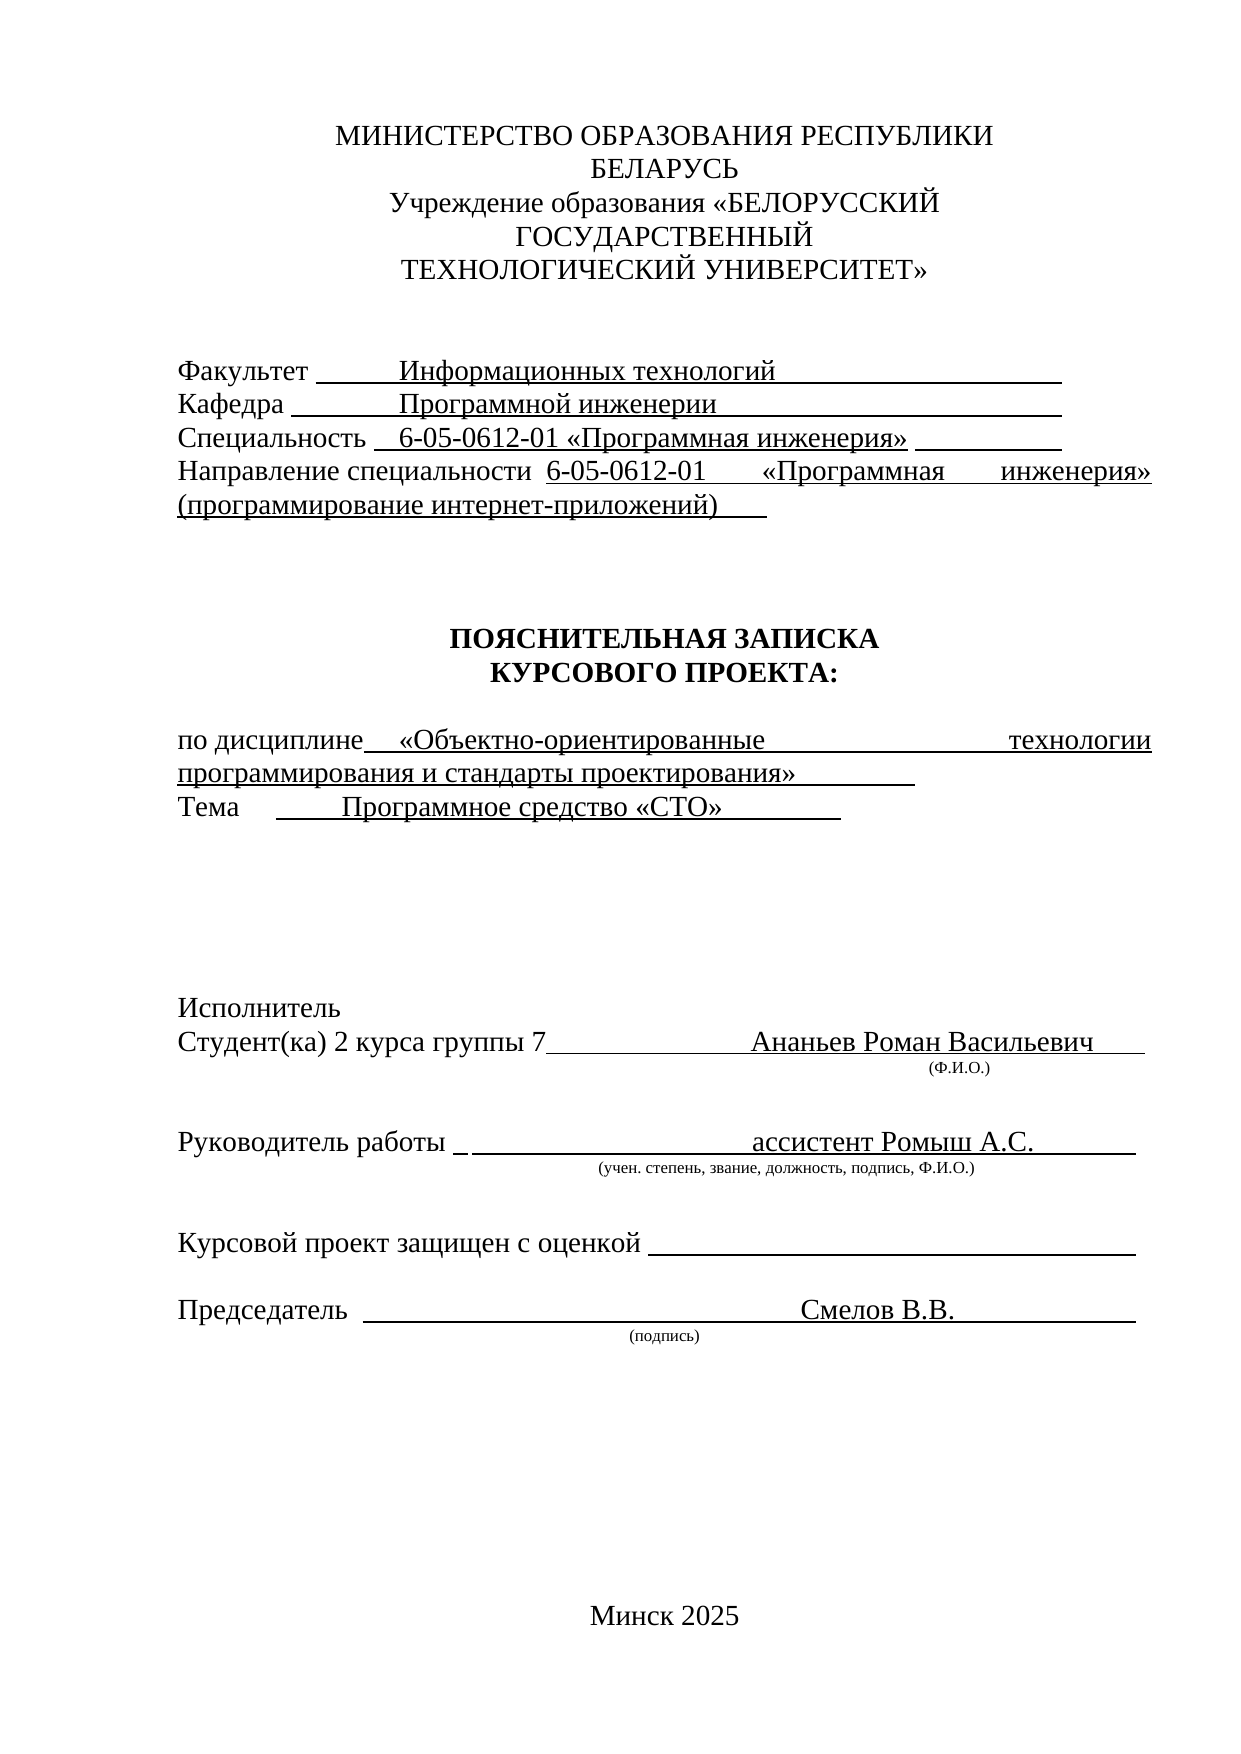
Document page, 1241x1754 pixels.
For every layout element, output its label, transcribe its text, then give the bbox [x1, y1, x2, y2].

text Кафедра Программной инженерии [177, 386, 1152, 420]
text Исполнитель [177, 990, 1152, 1024]
text Факультет Информационных технологий [177, 353, 1152, 386]
text Руководитель работы ассистент Ромыш А.С. [177, 1124, 1152, 1158]
text Направление специальности 6-05-0612-01 «Программная инженерия» (программирование интернет-приложений) [177, 453, 1152, 521]
text (Ф.И.О.) [693, 1057, 1152, 1091]
text по дисциплине «Объектно-ориентированные технологии программирования и стандарты проектирования» [177, 722, 1152, 789]
text Тема Программное средство «СТО» [177, 789, 1152, 822]
text КУРСОВОГО ПРОЕКТА: [177, 655, 1152, 688]
text ТЕХНОЛОГИЧЕСКИЙ УНИВЕРСИТЕТ» [177, 252, 1152, 286]
text Учреждение образования «БЕЛОРУССКИЙ [177, 185, 1152, 219]
text (учен. степень, звание, должность, подпись, Ф.И.О.) [177, 1158, 1152, 1191]
text ПОЯСНИТЕЛЬНАЯ ЗАПИСКА [177, 621, 1152, 655]
text Курсовой проект защищен с оценкой [177, 1225, 1152, 1258]
text (подпись) [177, 1326, 1152, 1359]
text ГОСУДАРСТВЕННЫЙ [177, 219, 1152, 252]
text Специальность 6-05-0612-01 «Программная инженерия» [177, 420, 1152, 453]
text Студент(ка) 2 курса группы 7 Ананьев Роман Васильевич [177, 1024, 1152, 1057]
text МИНИСТЕРСТВО ОБРАЗОВАНИЯ РЕСПУБЛИКИ [177, 118, 1152, 152]
text Минск 2025 [177, 1598, 1152, 1631]
text БЕЛАРУСЬ [177, 152, 1152, 185]
text Председатель Смелов В.В. [177, 1292, 1152, 1326]
